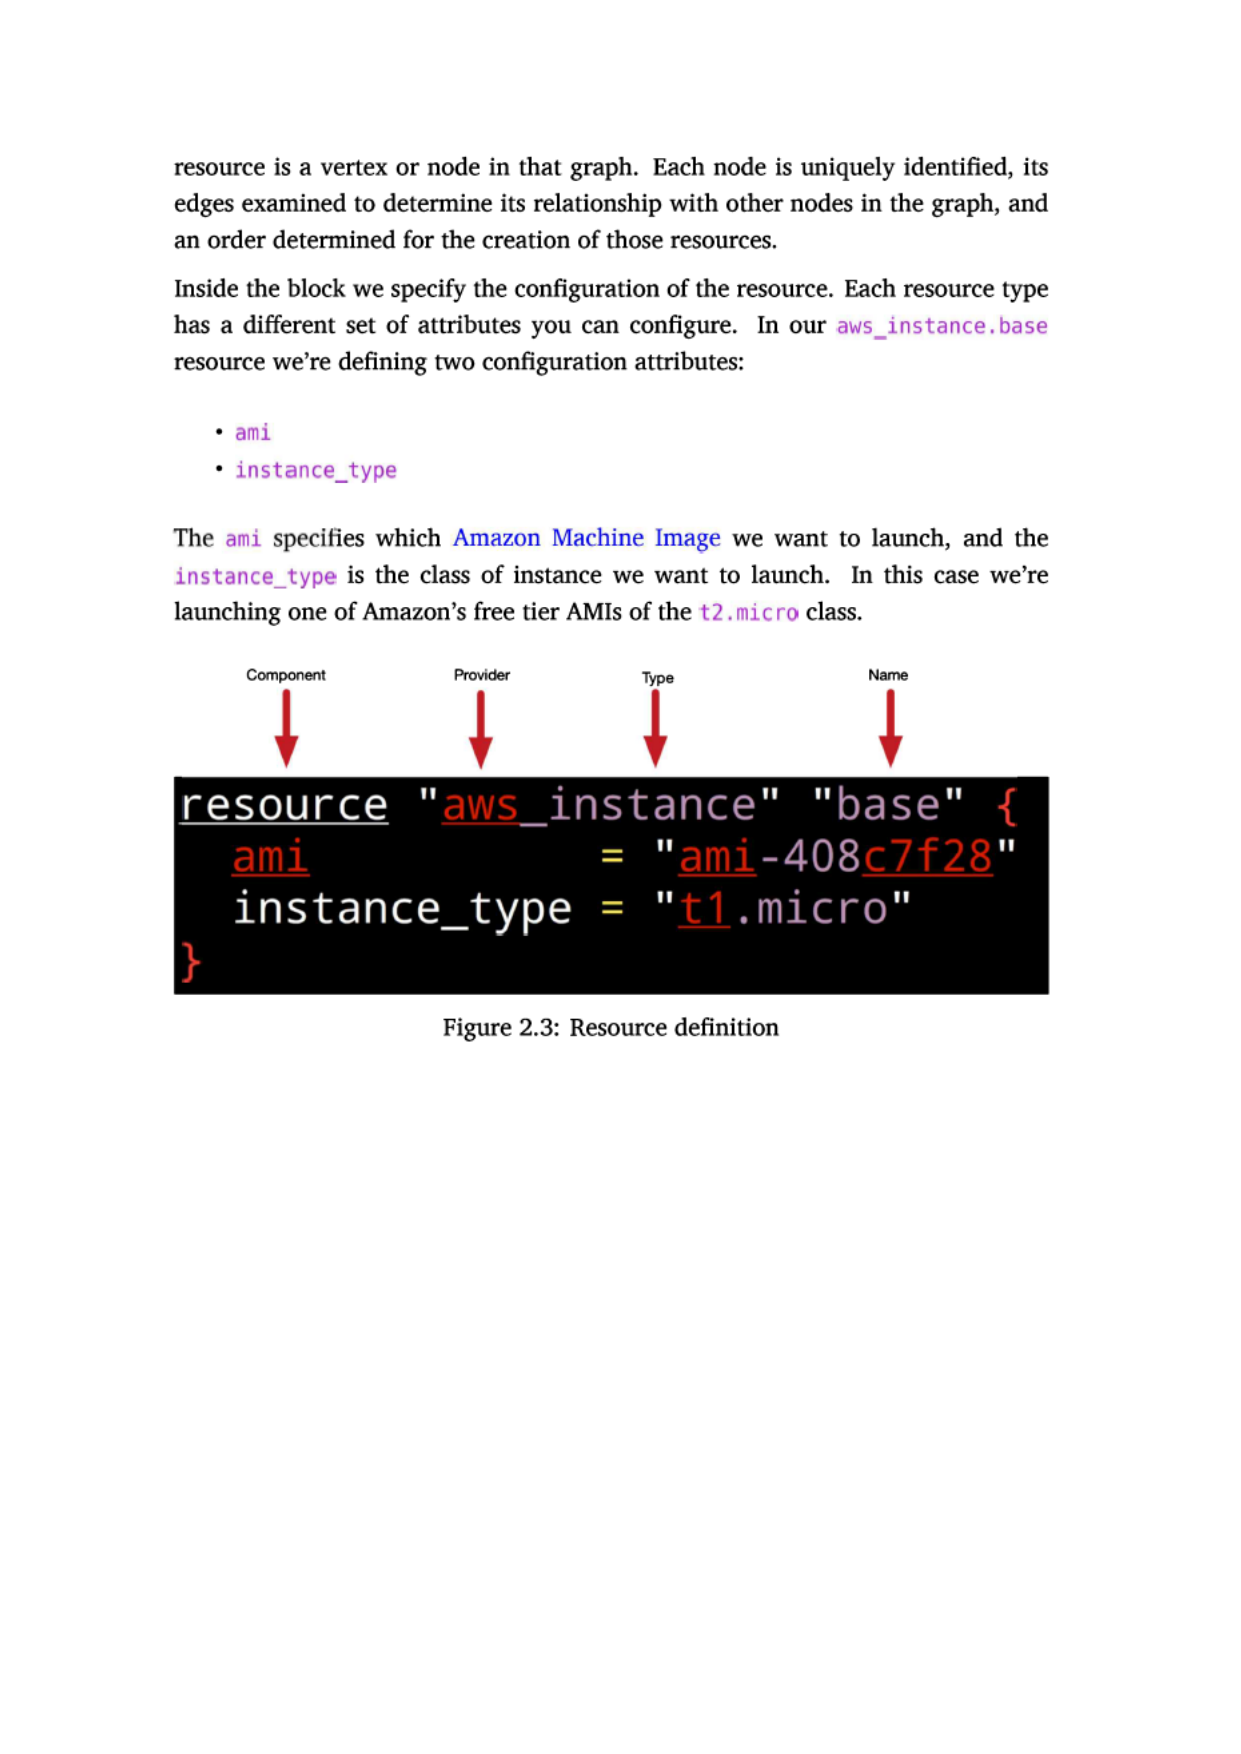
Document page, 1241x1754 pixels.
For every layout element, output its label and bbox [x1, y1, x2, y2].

picture [150, 150, 1091, 1055]
